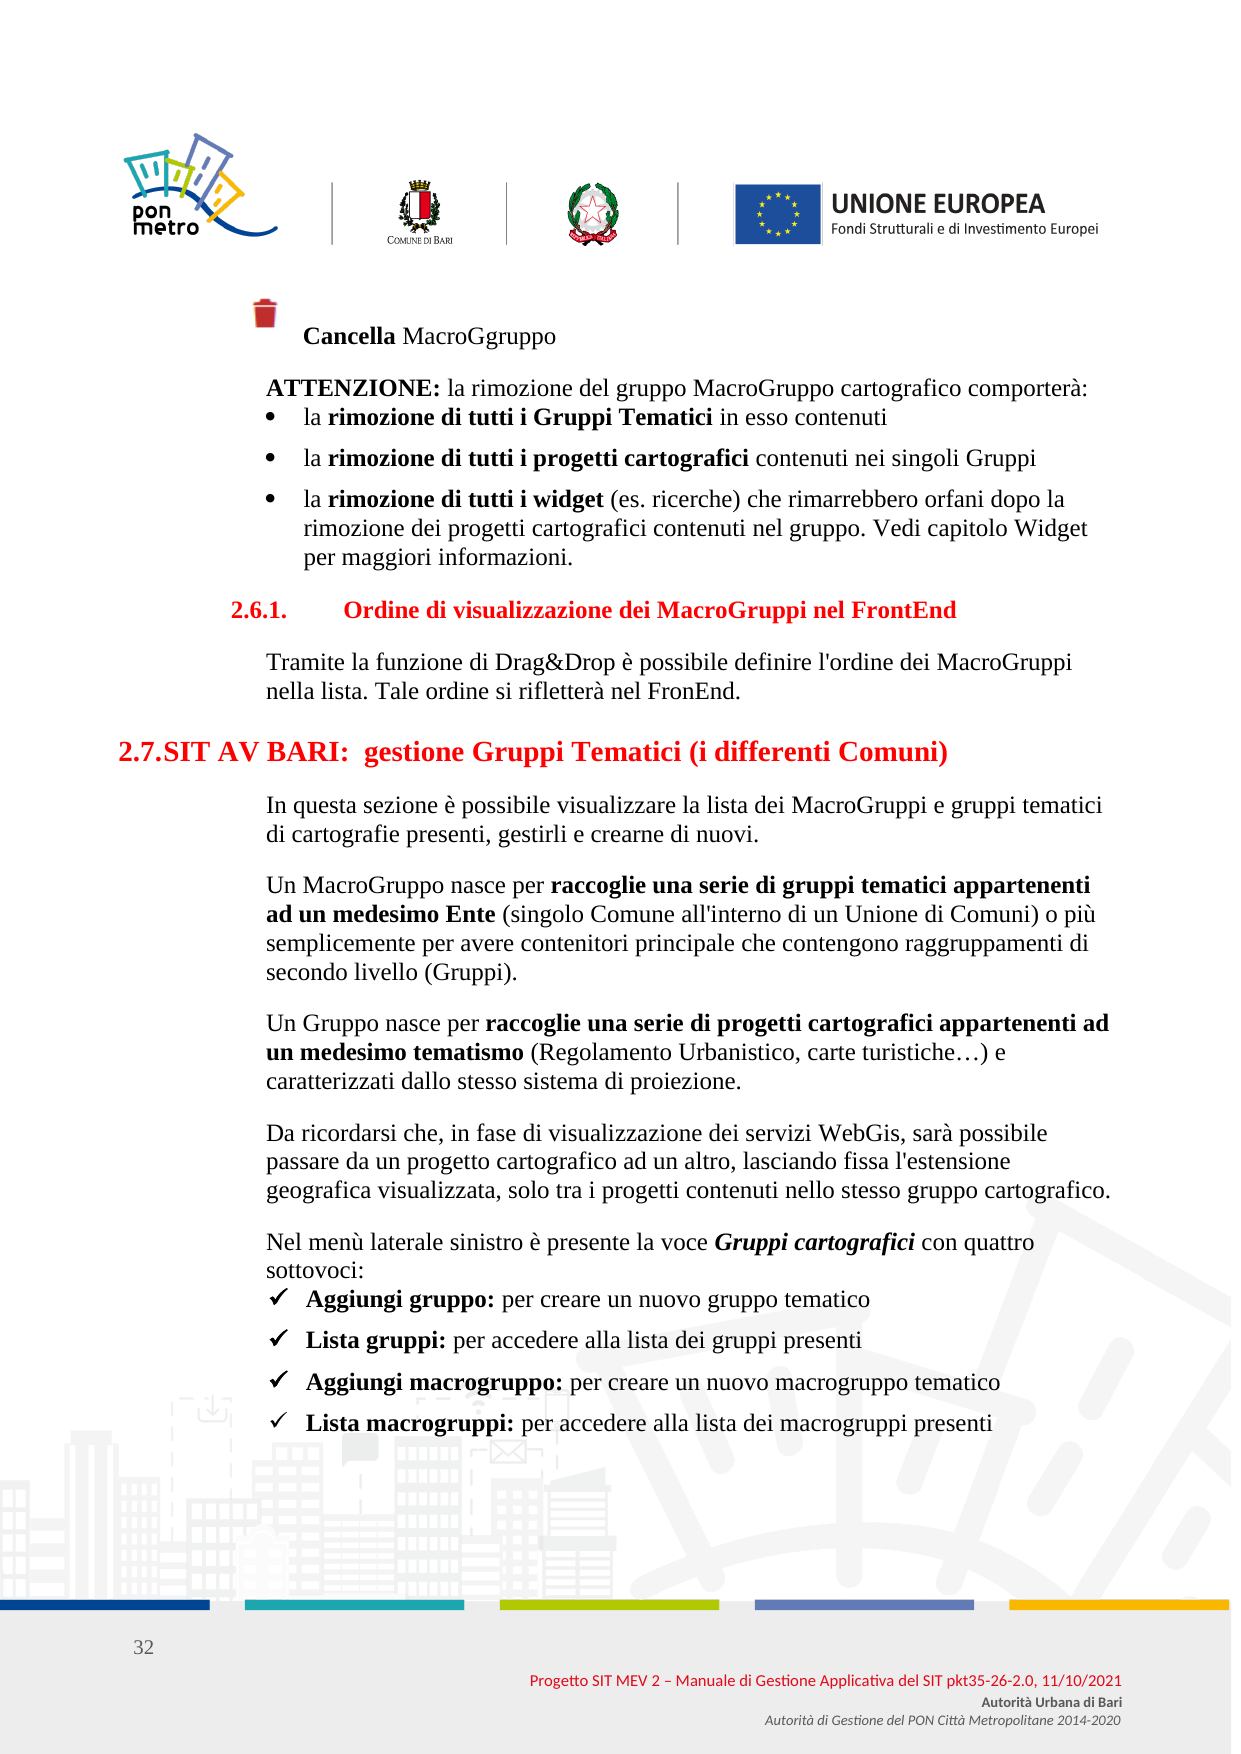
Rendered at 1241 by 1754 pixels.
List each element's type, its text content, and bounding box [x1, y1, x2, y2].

text Un Gruppo nasce per raccoglie una serie di progetti cartografici appartenenti ad un medesimo tematismo (Regolamento Urbanistico, carte turistiche…) e caratterizzati dallo stesso sistema di proiezione. [266, 1008, 1122, 1095]
text In questa sezione è possibile visualizzare la lista dei MacroGruppi e gruppi tematici di cartografie presenti, gestirli e crearne di nuovi. [266, 790, 1122, 848]
list Lista macrogruppi: per accedere alla lista dei macrogruppi presenti [268, 1408, 1093, 1437]
list la rimozione di tutti i progetti cartografici contenuti nei singoli Gruppi [266, 443, 1093, 472]
text Cancella MacroGgruppo [235, 286, 1093, 350]
list Aggiungi gruppo: per creare un nuovo gruppo tematico [268, 1284, 1093, 1313]
list la rimozione di tutti i widget (es. ricerche) che rimarrebbero orfani dopo la rimozione dei progetti cartografici contenuti nel gruppo. Vedi capitolo Widget per maggiori informazioni. [266, 484, 1093, 570]
picture [118, 75, 1105, 282]
picture [0, 1174, 1232, 1754]
text ATTENZIONE: la rimozione del gruppo MacroGruppo cartografico comporterà: [266, 373, 1122, 402]
list Aggiungi macrogruppo: per creare un nuovo macrogruppo tematico [268, 1367, 1093, 1396]
text Un MacroGruppo nasce per raccoglie una serie di gruppi tematici appartenenti ad un medesimo Ente (singolo Comune all'interno di un Unione di Comuni) o più semplicemente per avere contenitori principale che contengono raggruppamenti di secondo livello (Gruppi). [266, 871, 1122, 986]
subtitle Ordine di visualizzazione dei MacroGruppi nel FrontEnd [231, 595, 1122, 624]
subtitle SIT AV BARI: gestione Gruppi Tematici (i differenti Comuni) [118, 734, 1122, 767]
list la rimozione di tutti i Gruppi Tematici in esso contenuti [266, 402, 1093, 430]
picture [235, 285, 297, 345]
text Tramite la funzione di Drag&Drop è possibile definire l'ordine dei MacroGruppi nella lista. Tale ordine si rifletterà nel FronEnd. [266, 647, 1122, 704]
text Da ricordarsi che, in fase di visualizzazione dei servizi WebGis, sarà possibile passare da un progetto cartografico ad un altro, lasciando fissa l'estensione geografica visualizzata, solo tra i progetti contenuti nello stesso gruppo cartografico. [266, 1118, 1122, 1204]
list Lista gruppi: per accedere alla lista dei gruppi presenti [268, 1326, 1093, 1354]
text Nel menù laterale sinistro è presente la voce Gruppi cartografici con quattro sottovoci: [266, 1227, 1122, 1284]
